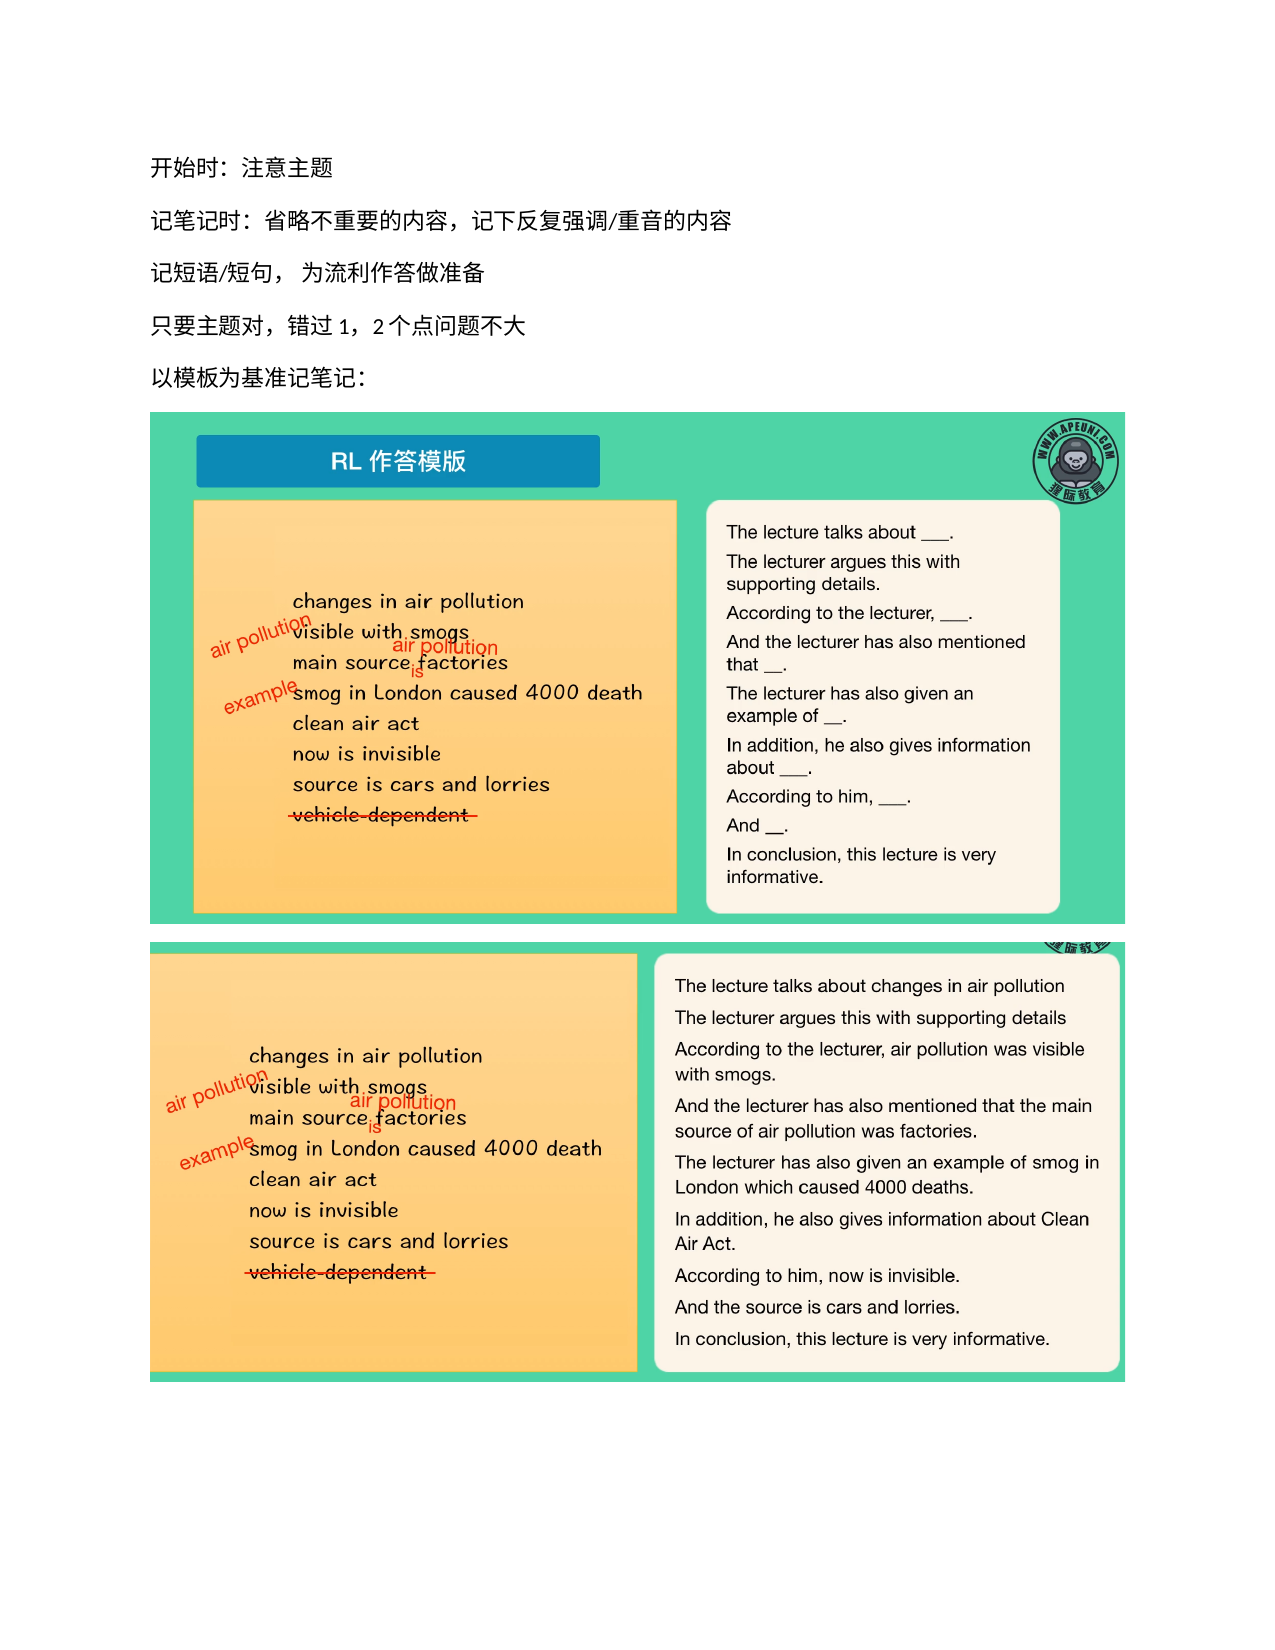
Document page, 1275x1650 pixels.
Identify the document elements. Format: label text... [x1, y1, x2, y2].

picture [150, 942, 1125, 1382]
text 记短语/短句， 为流利作答做准备 [150, 255, 1125, 288]
picture [150, 412, 1125, 924]
text 记笔记时：省略不重要的内容，记下反复强调/重音的内容 [150, 202, 1125, 236]
text 只要主题对，错过1，2个点问题不大 [150, 307, 1125, 341]
text 开始时：注意主题 [150, 150, 1125, 183]
text 以模板为基准记笔记： [150, 360, 1125, 393]
